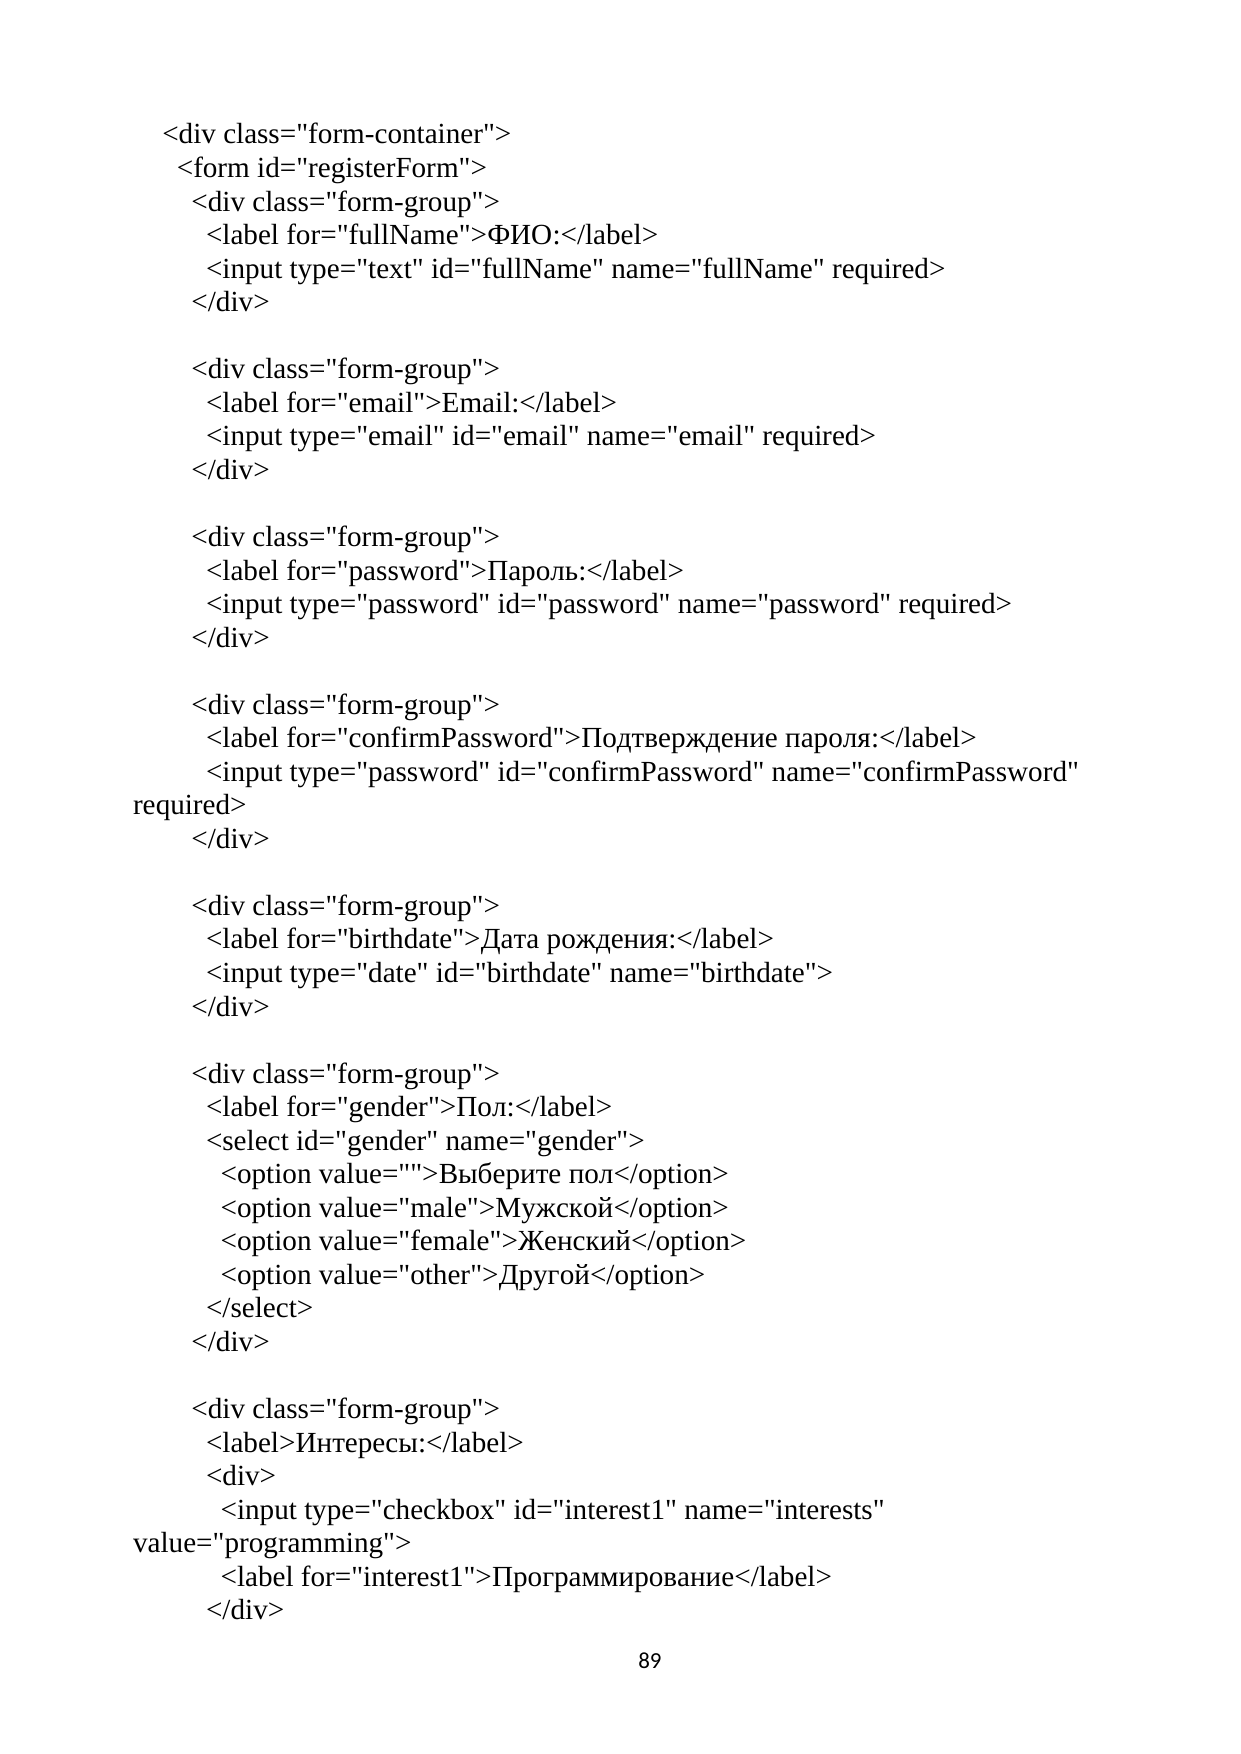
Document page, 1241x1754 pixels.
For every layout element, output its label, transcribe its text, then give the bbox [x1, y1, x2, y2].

text </div> [133, 1324, 1166, 1358]
text <option value="male">Мужской</option> [133, 1190, 1166, 1223]
text <select id="gender" name="gender"> [133, 1123, 1166, 1156]
text <input type="password" id="password" name="password" required> [133, 586, 1166, 620]
text </div> [133, 452, 1166, 486]
text </div> [133, 821, 1166, 854]
text <div class="form-group"> [133, 184, 1166, 217]
text </div> [133, 284, 1166, 318]
text <input type="text" id="fullName" name="fullName" required> [133, 251, 1166, 284]
text <option value="">Выберите пол</option> [133, 1156, 1166, 1190]
text <label for="email">Email:</label> [133, 385, 1166, 418]
text </select> [133, 1291, 1166, 1324]
text <label for="interest1">Программирование</label> [133, 1559, 1166, 1592]
text <input type="email" id="email" name="email" required> [133, 418, 1166, 452]
text <option value="female">Женский</option> [133, 1223, 1166, 1257]
text <div class="form-group"> [133, 519, 1166, 553]
text </div> [133, 1592, 1166, 1626]
text <div class="form-group"> [133, 888, 1166, 922]
text </div> [133, 989, 1166, 1022]
text <label for="gender">Пол:</label> [133, 1089, 1166, 1123]
text <div class="form-group"> [133, 351, 1166, 385]
text </div> [133, 620, 1166, 653]
text <div class="form-group"> [133, 1391, 1166, 1425]
text <label for="birthdate">Дата рождения:</label> [133, 922, 1166, 955]
text <div> [133, 1458, 1166, 1492]
text <form id="registerForm"> [133, 150, 1166, 184]
text <div class="form-group"> [133, 687, 1166, 720]
text <input type="checkbox" id="interest1" name="interests" value="programming"> [133, 1492, 1166, 1559]
text <option value="other">Другой</option> [133, 1257, 1166, 1291]
text <label for="fullName">ФИО:</label> [133, 217, 1166, 251]
text <input type="date" id="birthdate" name="birthdate"> [133, 955, 1166, 989]
text <div class="form-group"> [133, 1056, 1166, 1089]
text <div class="form-container"> [133, 117, 1166, 150]
text <label for="confirmPassword">Подтверждение пароля:</label> [133, 720, 1166, 754]
text <label for="password">Пароль:</label> [133, 553, 1166, 586]
text <input type="password" id="confirmPassword" name="confirmPassword" required> [133, 754, 1166, 821]
text <label>Интересы:</label> [133, 1425, 1166, 1458]
